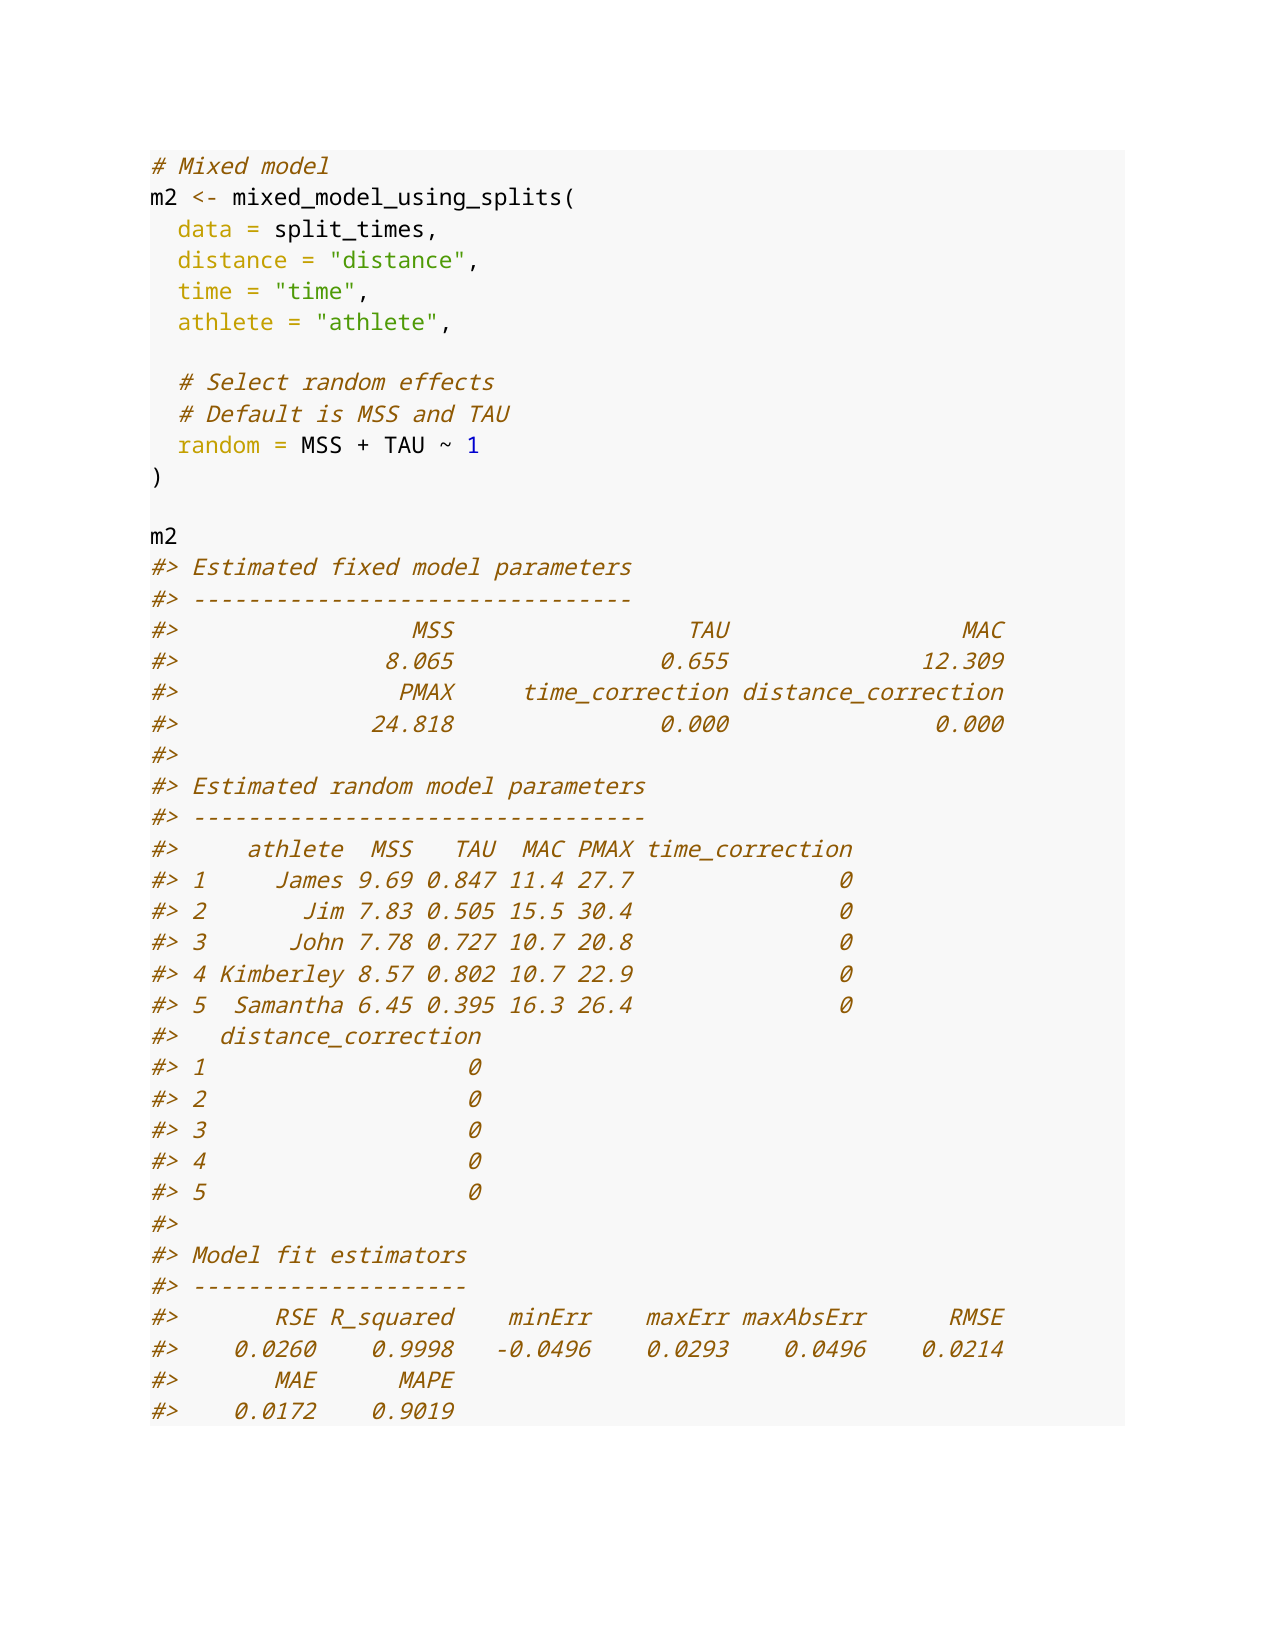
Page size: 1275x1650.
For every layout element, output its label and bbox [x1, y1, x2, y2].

text [150, 150, 1125, 1426]
